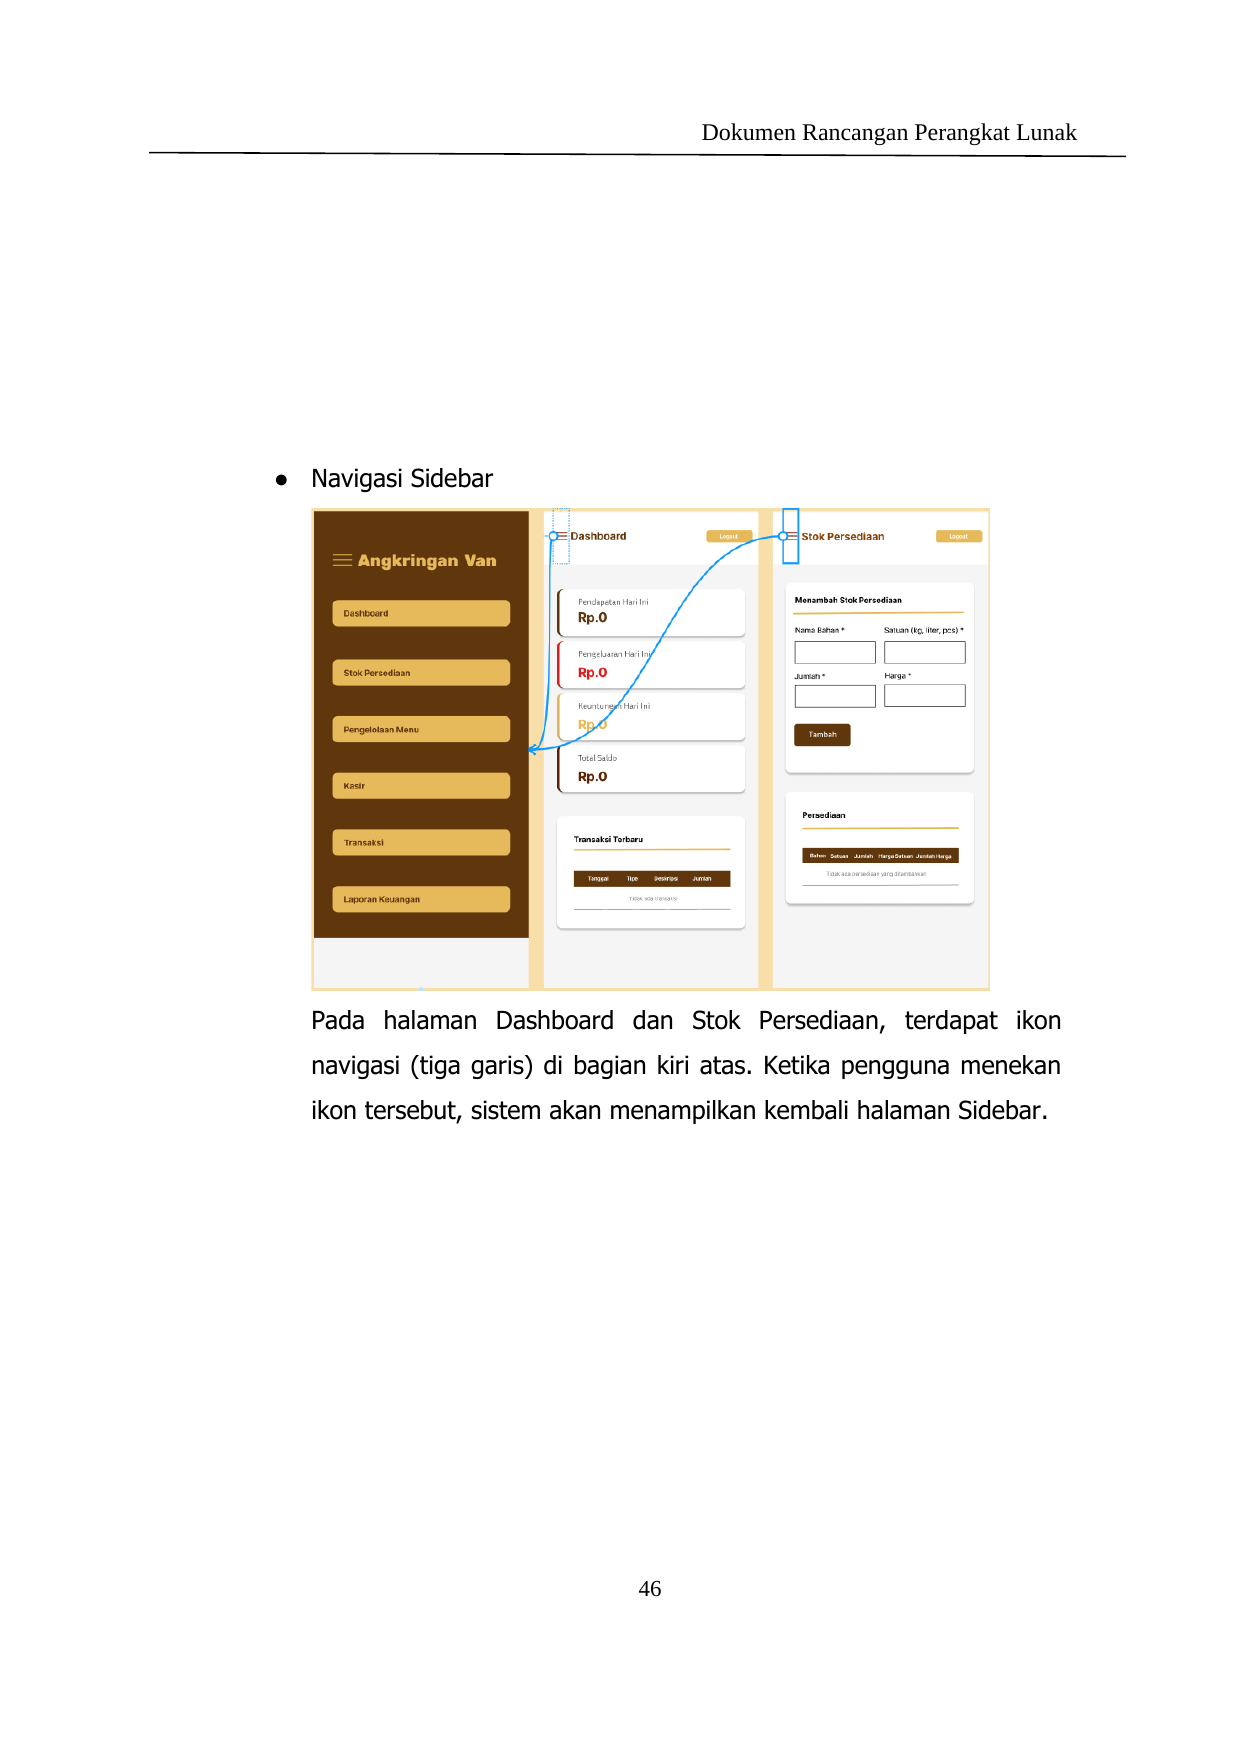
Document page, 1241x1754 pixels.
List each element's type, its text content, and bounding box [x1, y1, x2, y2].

picture [311, 508, 990, 991]
text Pada halaman Dashboard dan Stok Persediaan, terdapat ikon navigasi (tiga garis) di bagian kiri atas. Ketika pengguna menekan ikon tersebut, sistem akan menampilkan kembali halaman Sidebar. [311, 1004, 1063, 1125]
list Navigasi Sidebar [274, 463, 1063, 493]
